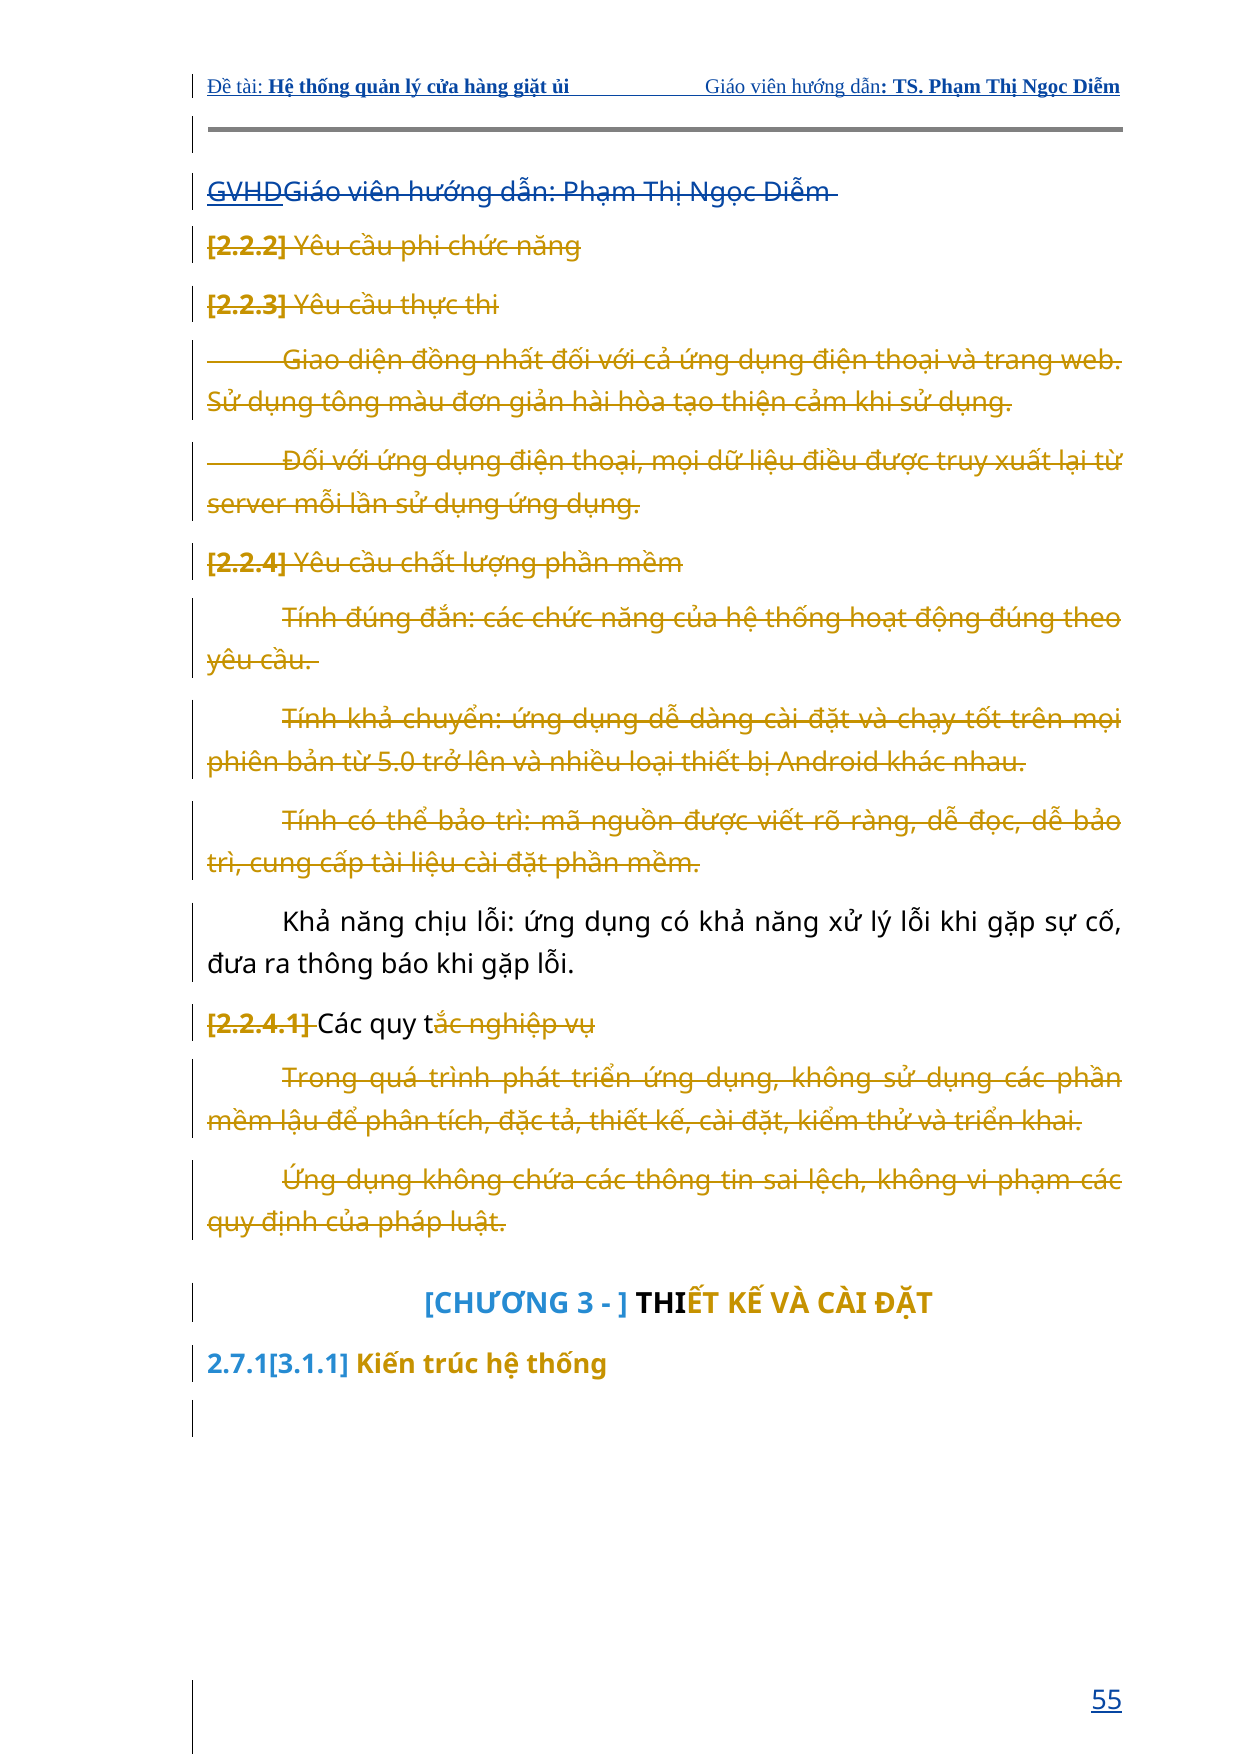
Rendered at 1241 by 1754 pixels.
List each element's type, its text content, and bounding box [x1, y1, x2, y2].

subtitle THIẾT KẾ VÀ CÀI ĐẶT [235, 1283, 1122, 1322]
subtitle Kiến trúc hệ thống [207, 1345, 1122, 1382]
